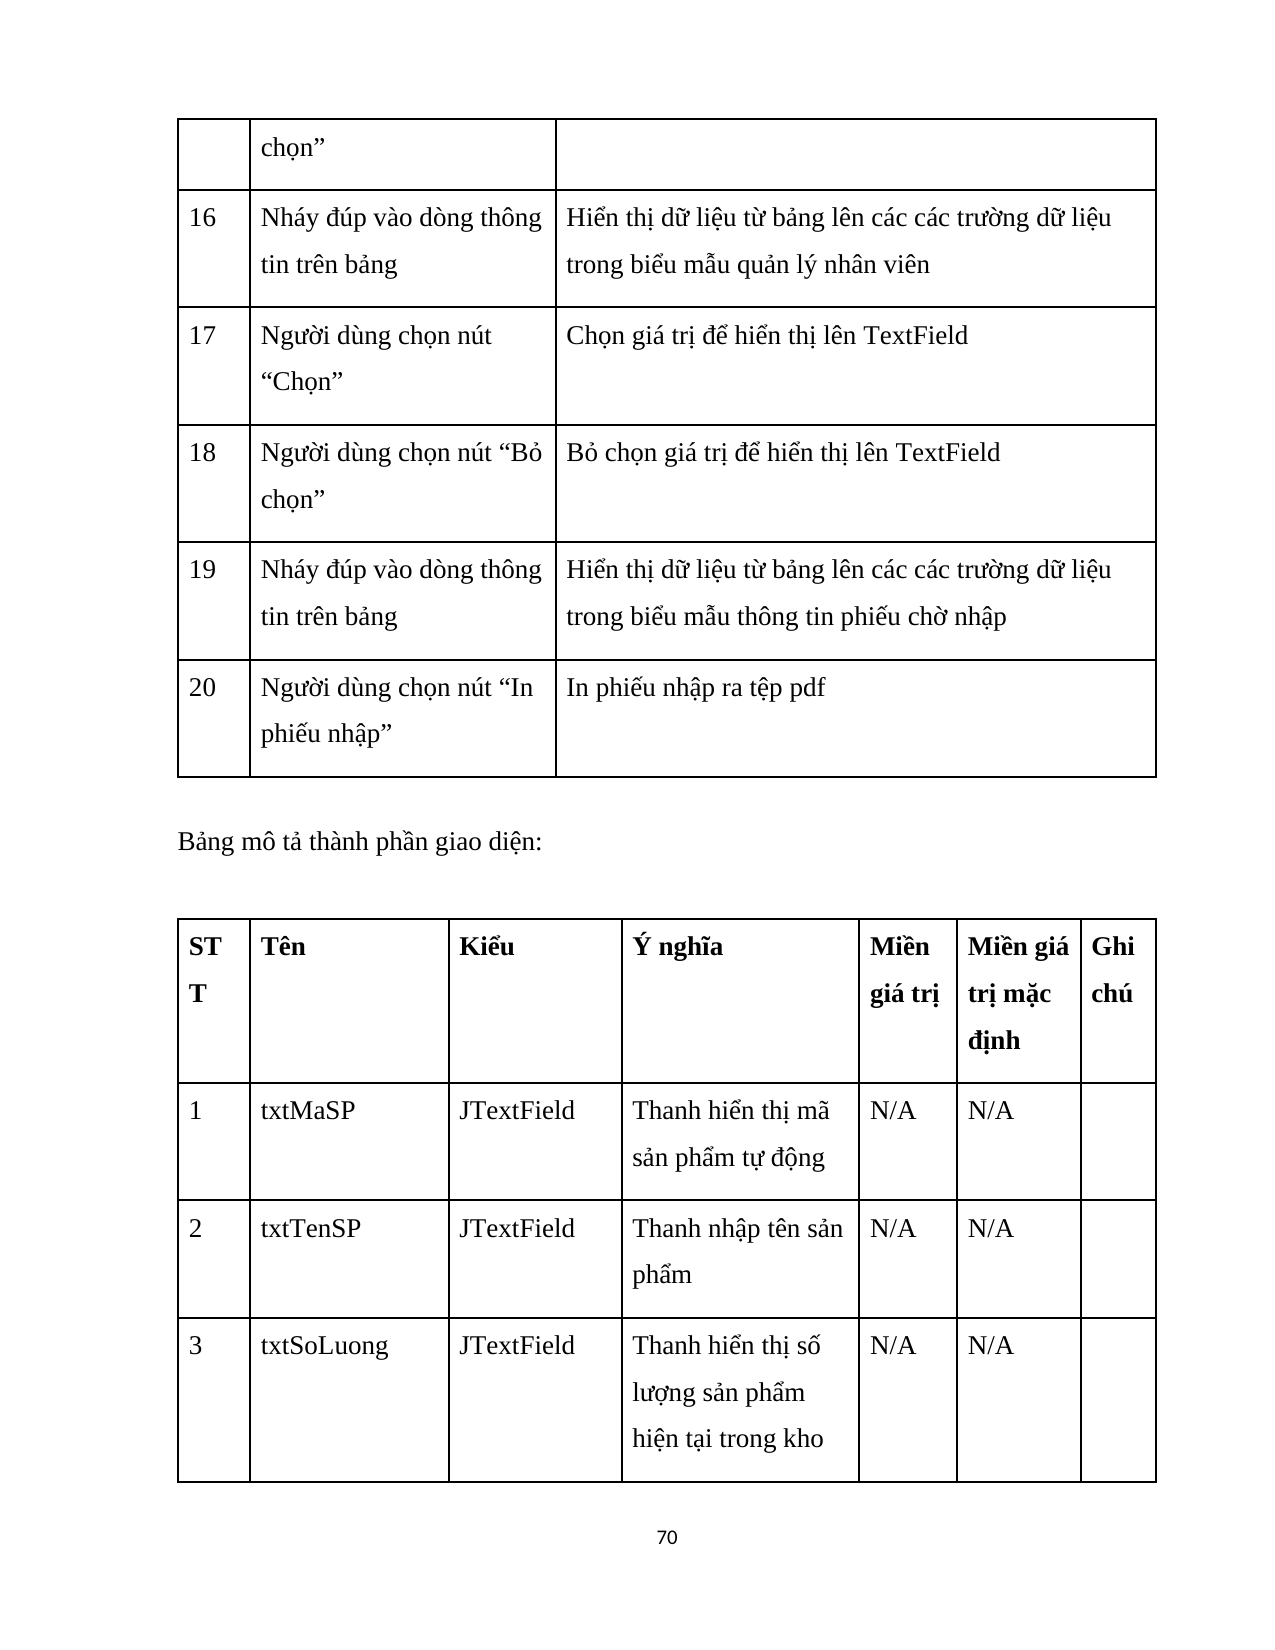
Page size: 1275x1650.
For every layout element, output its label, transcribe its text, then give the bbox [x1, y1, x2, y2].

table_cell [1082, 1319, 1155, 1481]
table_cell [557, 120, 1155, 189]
text Bảng mô tả thành phần giao diện: [177, 824, 1157, 856]
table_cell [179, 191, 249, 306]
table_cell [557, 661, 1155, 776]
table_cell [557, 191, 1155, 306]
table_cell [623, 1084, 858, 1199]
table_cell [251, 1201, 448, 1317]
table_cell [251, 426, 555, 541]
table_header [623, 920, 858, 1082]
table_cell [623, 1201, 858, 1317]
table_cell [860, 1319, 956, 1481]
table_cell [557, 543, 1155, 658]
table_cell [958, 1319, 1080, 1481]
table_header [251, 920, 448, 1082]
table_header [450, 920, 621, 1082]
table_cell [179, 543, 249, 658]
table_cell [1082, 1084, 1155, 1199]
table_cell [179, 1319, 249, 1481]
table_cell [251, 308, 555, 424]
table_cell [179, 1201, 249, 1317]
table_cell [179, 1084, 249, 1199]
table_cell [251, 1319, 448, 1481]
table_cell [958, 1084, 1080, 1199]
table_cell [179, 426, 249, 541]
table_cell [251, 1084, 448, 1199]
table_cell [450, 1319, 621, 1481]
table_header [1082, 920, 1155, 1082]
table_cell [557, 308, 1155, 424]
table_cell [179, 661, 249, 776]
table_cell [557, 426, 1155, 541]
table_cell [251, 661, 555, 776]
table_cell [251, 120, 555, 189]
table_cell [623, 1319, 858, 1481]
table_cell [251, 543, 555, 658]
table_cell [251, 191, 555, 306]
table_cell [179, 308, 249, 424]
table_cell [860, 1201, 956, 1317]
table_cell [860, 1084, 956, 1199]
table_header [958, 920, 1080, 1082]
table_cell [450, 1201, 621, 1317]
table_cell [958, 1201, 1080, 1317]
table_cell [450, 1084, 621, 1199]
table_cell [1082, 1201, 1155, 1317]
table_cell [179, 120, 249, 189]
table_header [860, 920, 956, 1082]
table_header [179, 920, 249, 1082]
